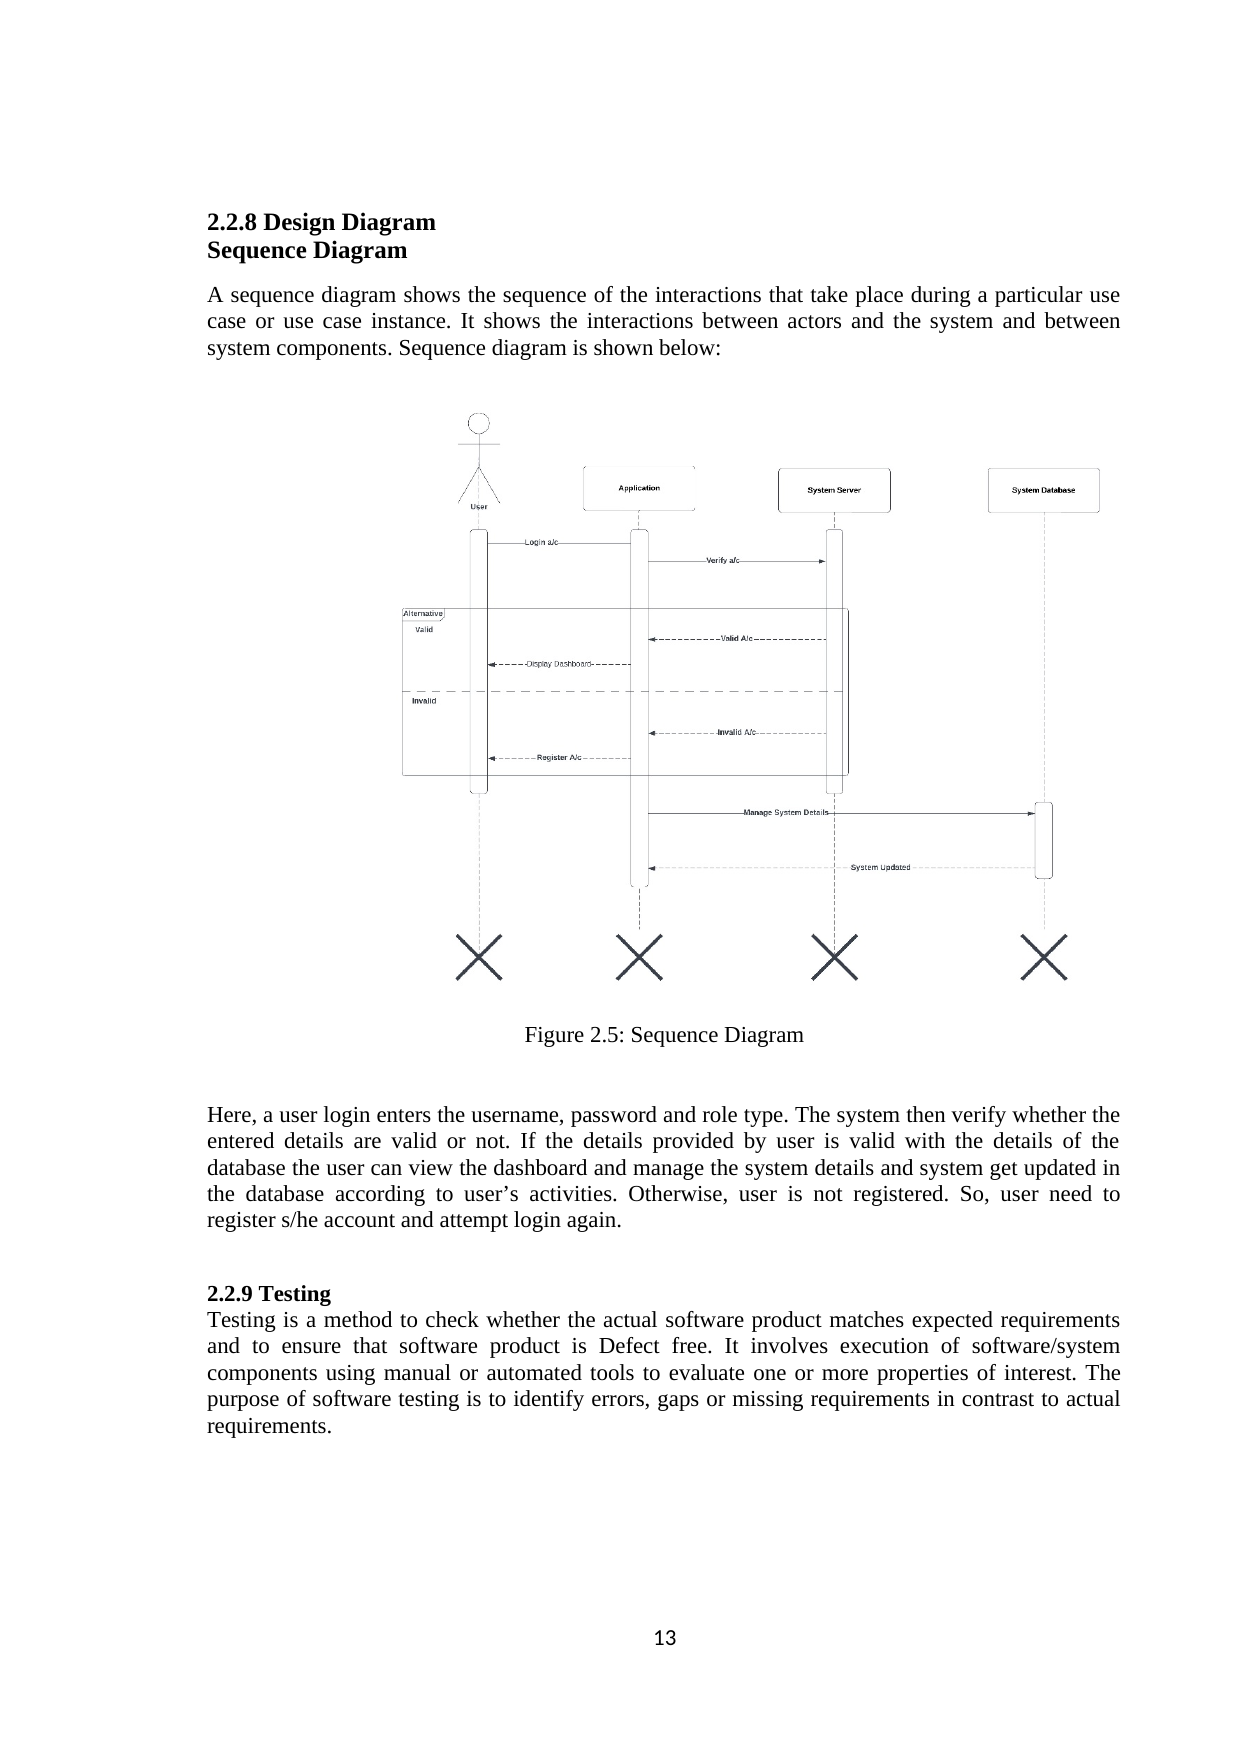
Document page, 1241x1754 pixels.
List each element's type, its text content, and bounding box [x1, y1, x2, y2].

text Testing is a method to check whether the actual software product matches expected requirements and to ensure that software product is Defect free. It involves execution of software/system components using manual or automated tools to evaluate one or more properties of interest. The purpose of software testing is to identify errors, gaps or missing requirements in contrast to actual requirements. [207, 1306, 1122, 1438]
text 2.2.9 Testing [207, 1280, 1122, 1306]
picture [206, 376, 1241, 1021]
text 2.2.8 Design Diagram [207, 207, 1122, 236]
text A sequence diagram shows the sequence of the interactions that take place during a particular use case or use case instance. It shows the interactions between actors and the system and between system components. Sequence diagram is shown below: [207, 281, 1122, 360]
text Here, a user login enters the username, password and role type. The system then verify whether the entered details are valid or not. If the details provided by user is valid with the details of the database the user can view the dashboard and manage the system details and system get updated in the database according to user’s activities. Otherwise, user is not registered. So, user need to register s/he account and attempt login again. [207, 1101, 1122, 1233]
text Figure 2.5: Sequence Diagram [207, 1021, 1122, 1047]
text Sequence Diagram [207, 236, 1122, 264]
